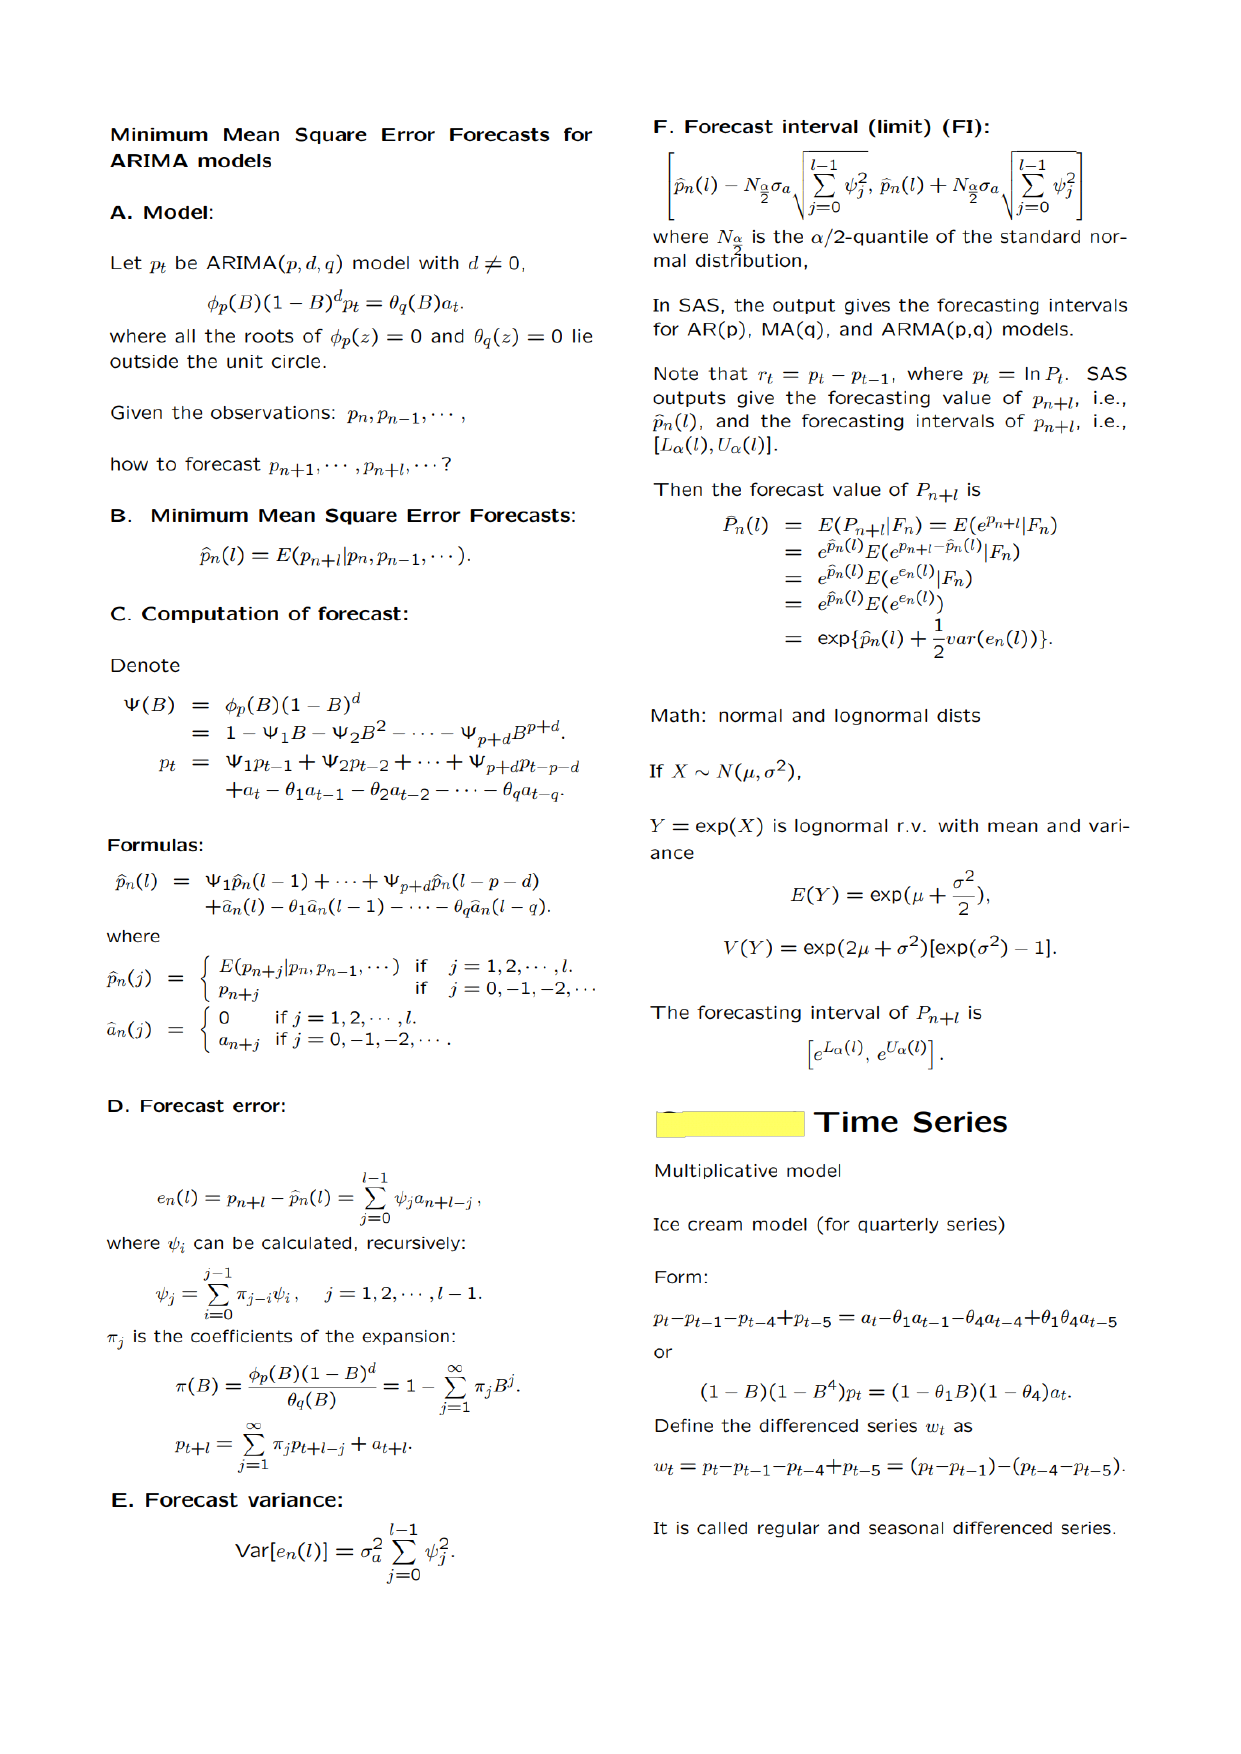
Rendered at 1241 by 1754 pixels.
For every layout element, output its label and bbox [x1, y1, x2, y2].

picture [642, 1088, 1025, 1150]
picture [642, 113, 1140, 673]
picture [100, 828, 598, 1604]
picture [642, 1153, 1140, 1548]
picture [642, 698, 1140, 1082]
picture [100, 113, 598, 808]
